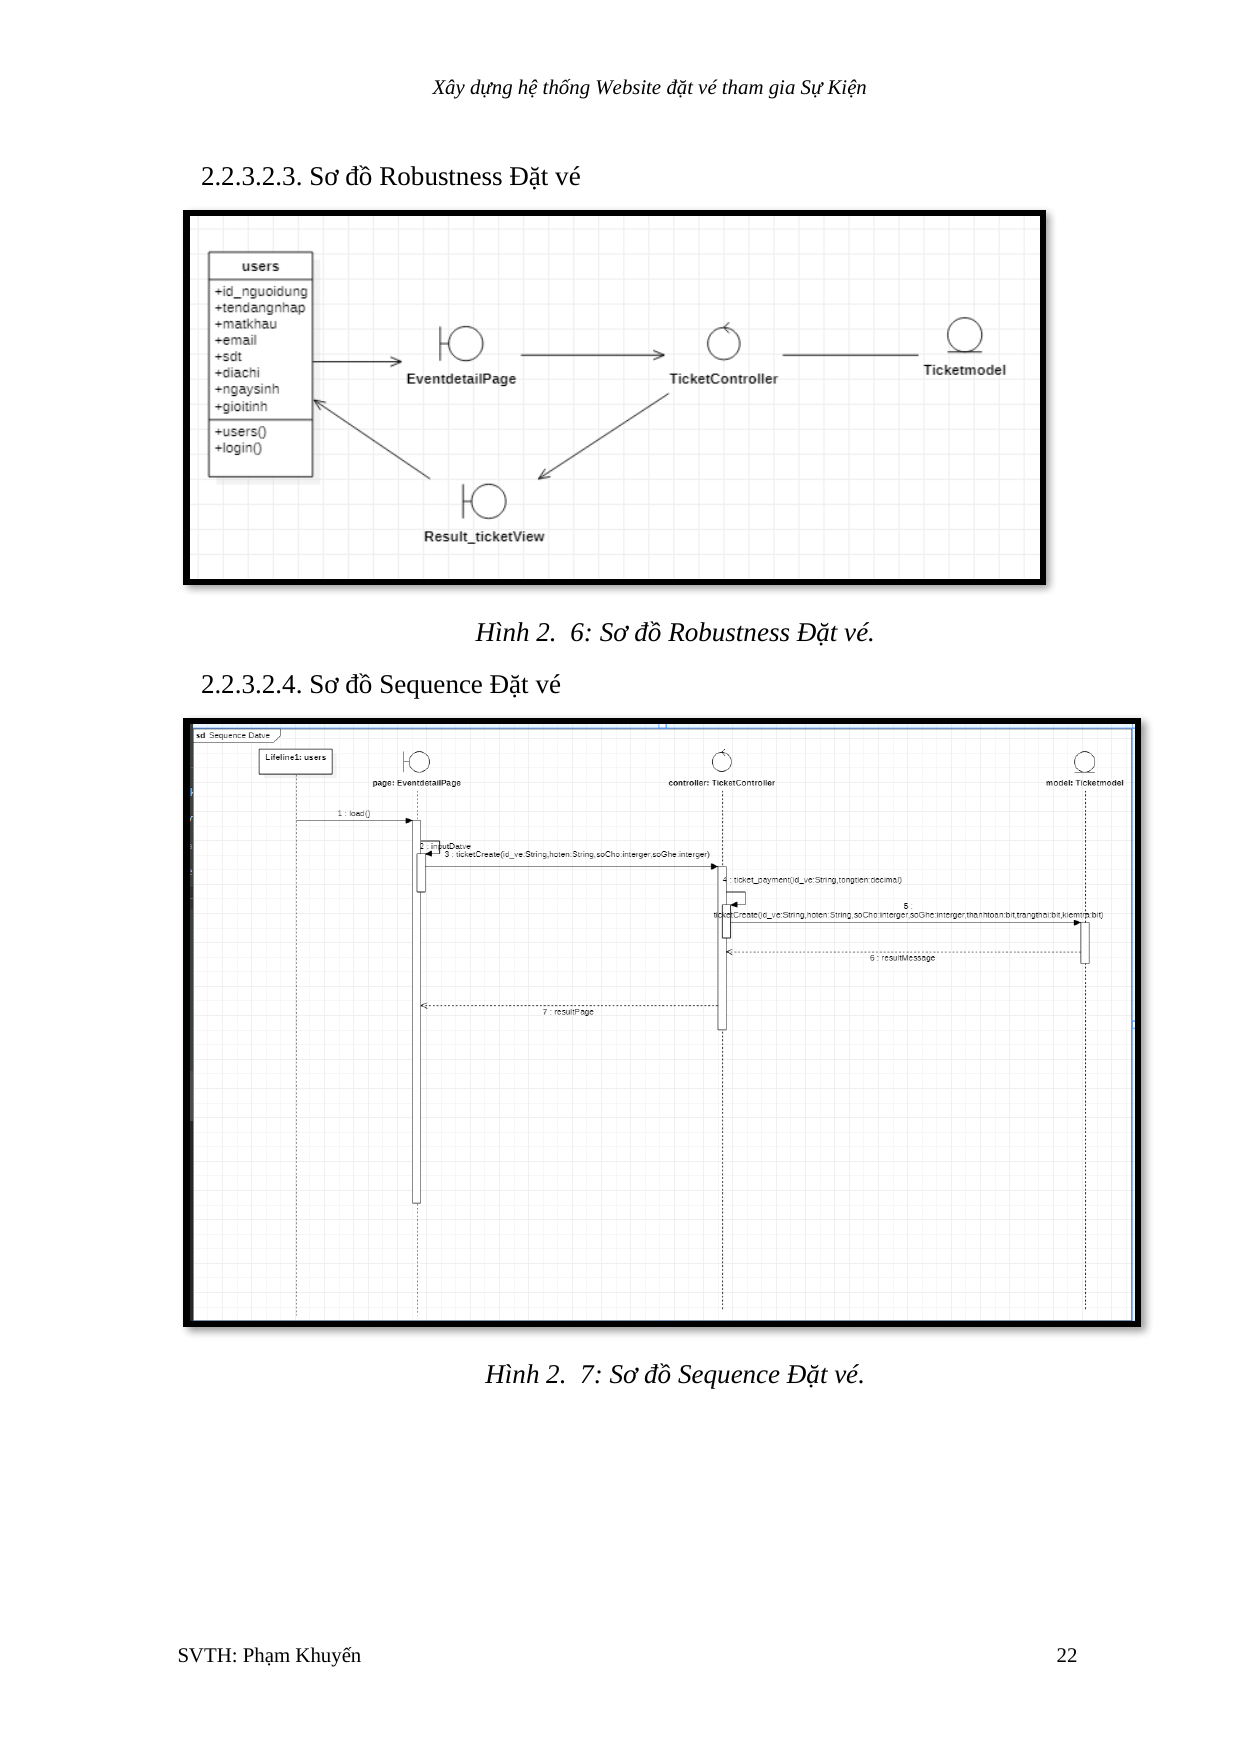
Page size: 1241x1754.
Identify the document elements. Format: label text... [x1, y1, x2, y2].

subtitle Sơ đồ Sequence Đặt vé [177, 668, 1122, 699]
picture [190, 216, 1040, 579]
text Hình 2. 6: Sơ đồ Robustness Đặt vé. [177, 616, 1122, 647]
picture [190, 724, 1135, 1321]
subtitle Sơ đồ Robustness Đặt vé [177, 160, 1122, 191]
text Hình 2. 7: Sơ đồ Sequence Đặt vé. [177, 1359, 1122, 1390]
